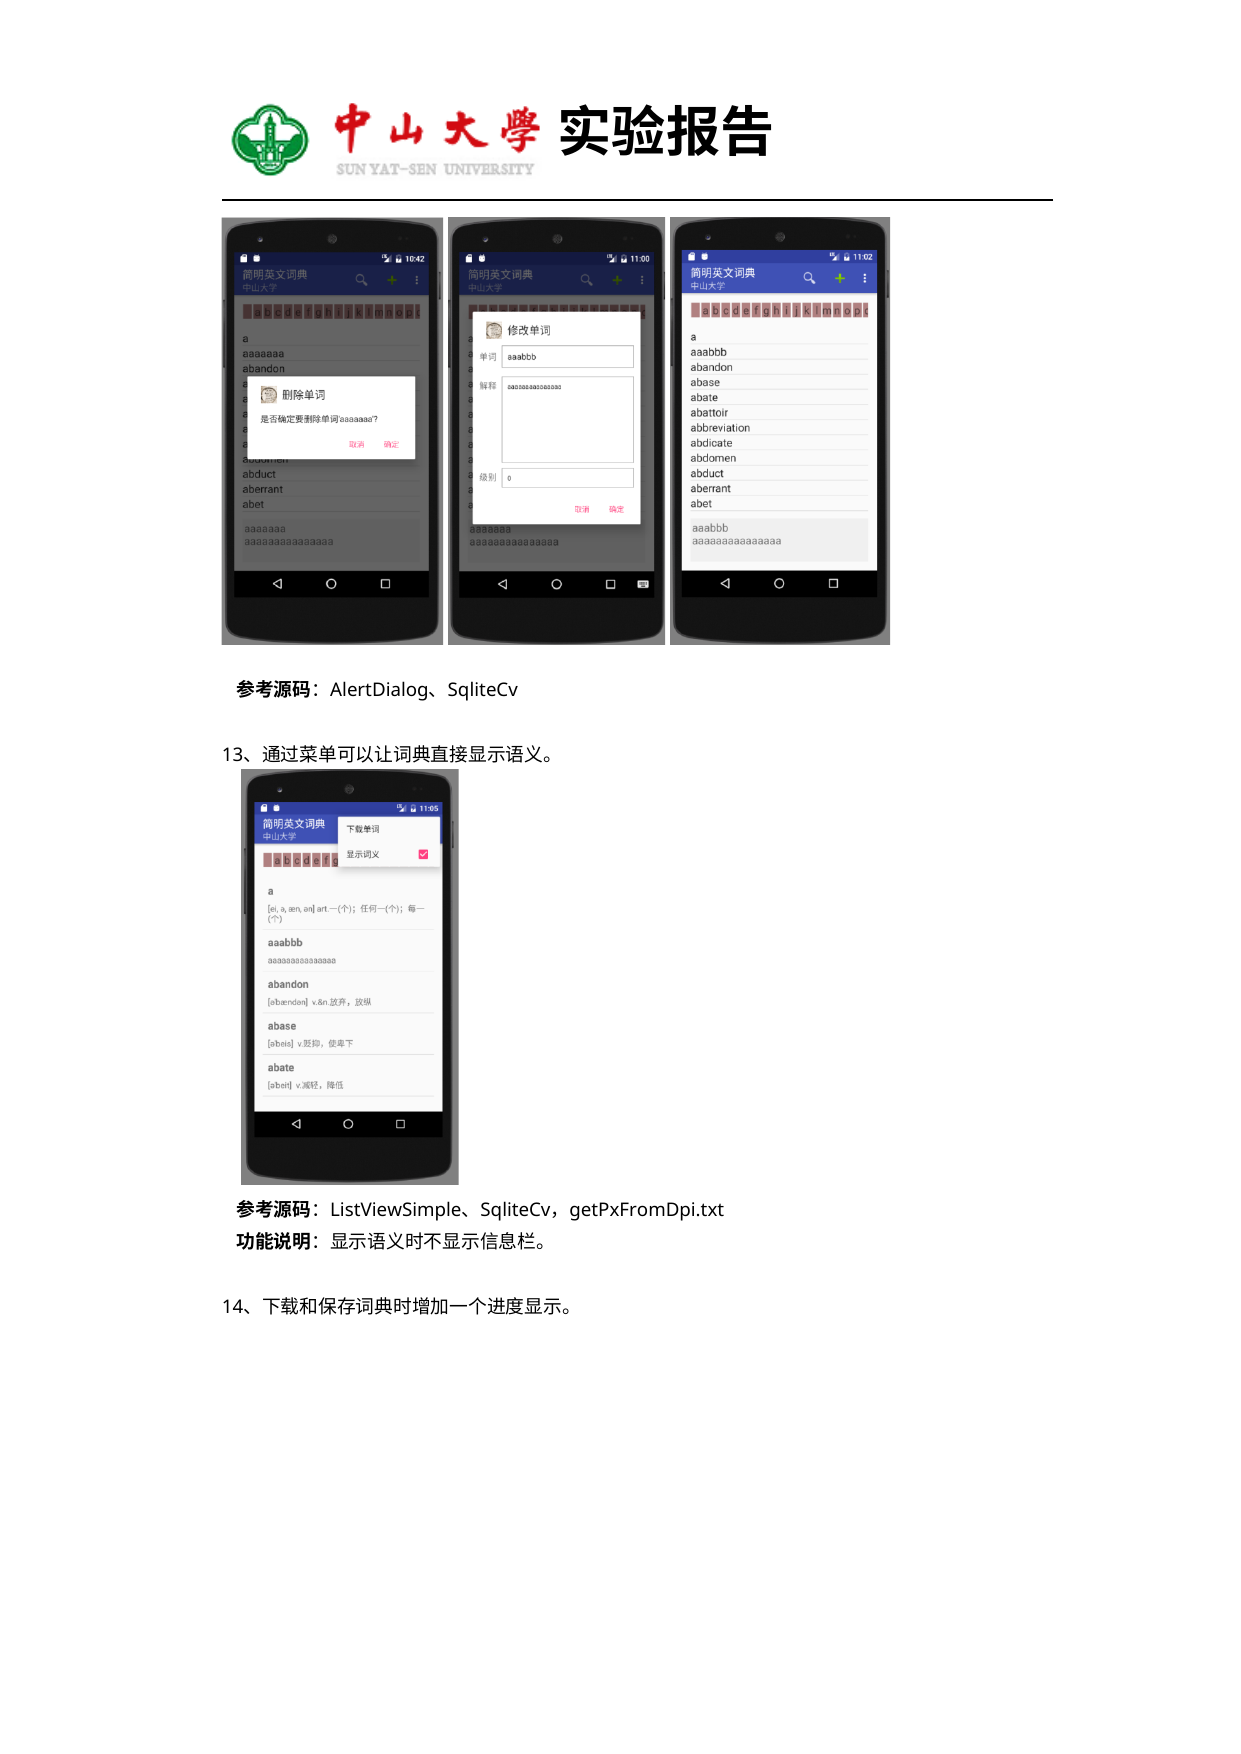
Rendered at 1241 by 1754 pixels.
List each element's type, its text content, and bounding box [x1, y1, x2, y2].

text 13、通过菜单可以让词典直接显示语义。 [222, 737, 1053, 769]
text 功能说明：显示语义时不显示信息栏。 [222, 1224, 1053, 1257]
text 14、下载和保存词典时增加一个进度显示。 [222, 1289, 1053, 1322]
picture [241, 769, 459, 1185]
text 参考源码：AlertDialog、SqliteCv [222, 672, 1053, 704]
picture [221, 98, 543, 182]
picture [670, 217, 891, 645]
picture [221, 216, 444, 645]
text 参考源码：ListViewSimple、SqliteCv，getPxFromDpi.txt [222, 1192, 1053, 1224]
picture [448, 217, 666, 645]
